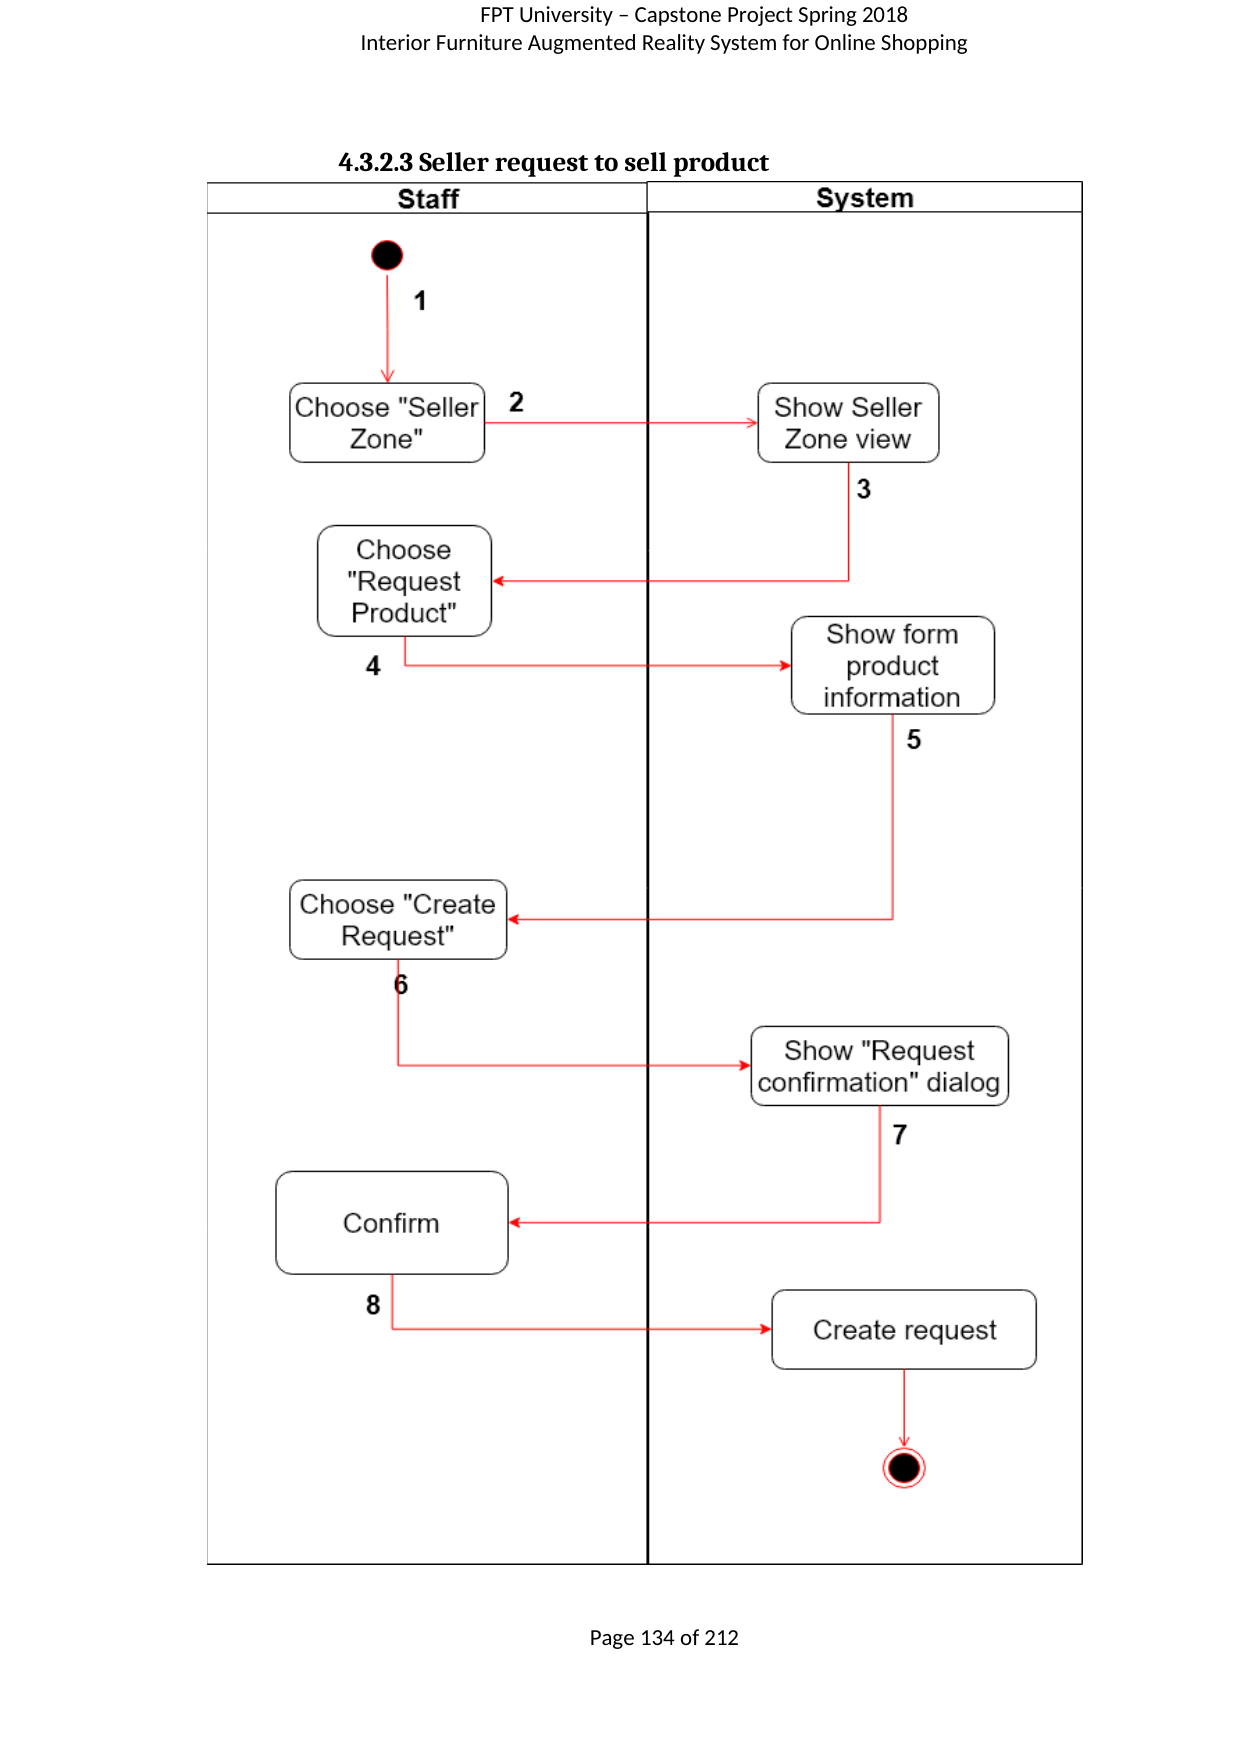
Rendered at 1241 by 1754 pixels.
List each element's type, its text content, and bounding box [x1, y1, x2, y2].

subtitle 4.3.2.3 Seller request to sell product [338, 147, 1122, 178]
picture [207, 181, 1083, 1565]
